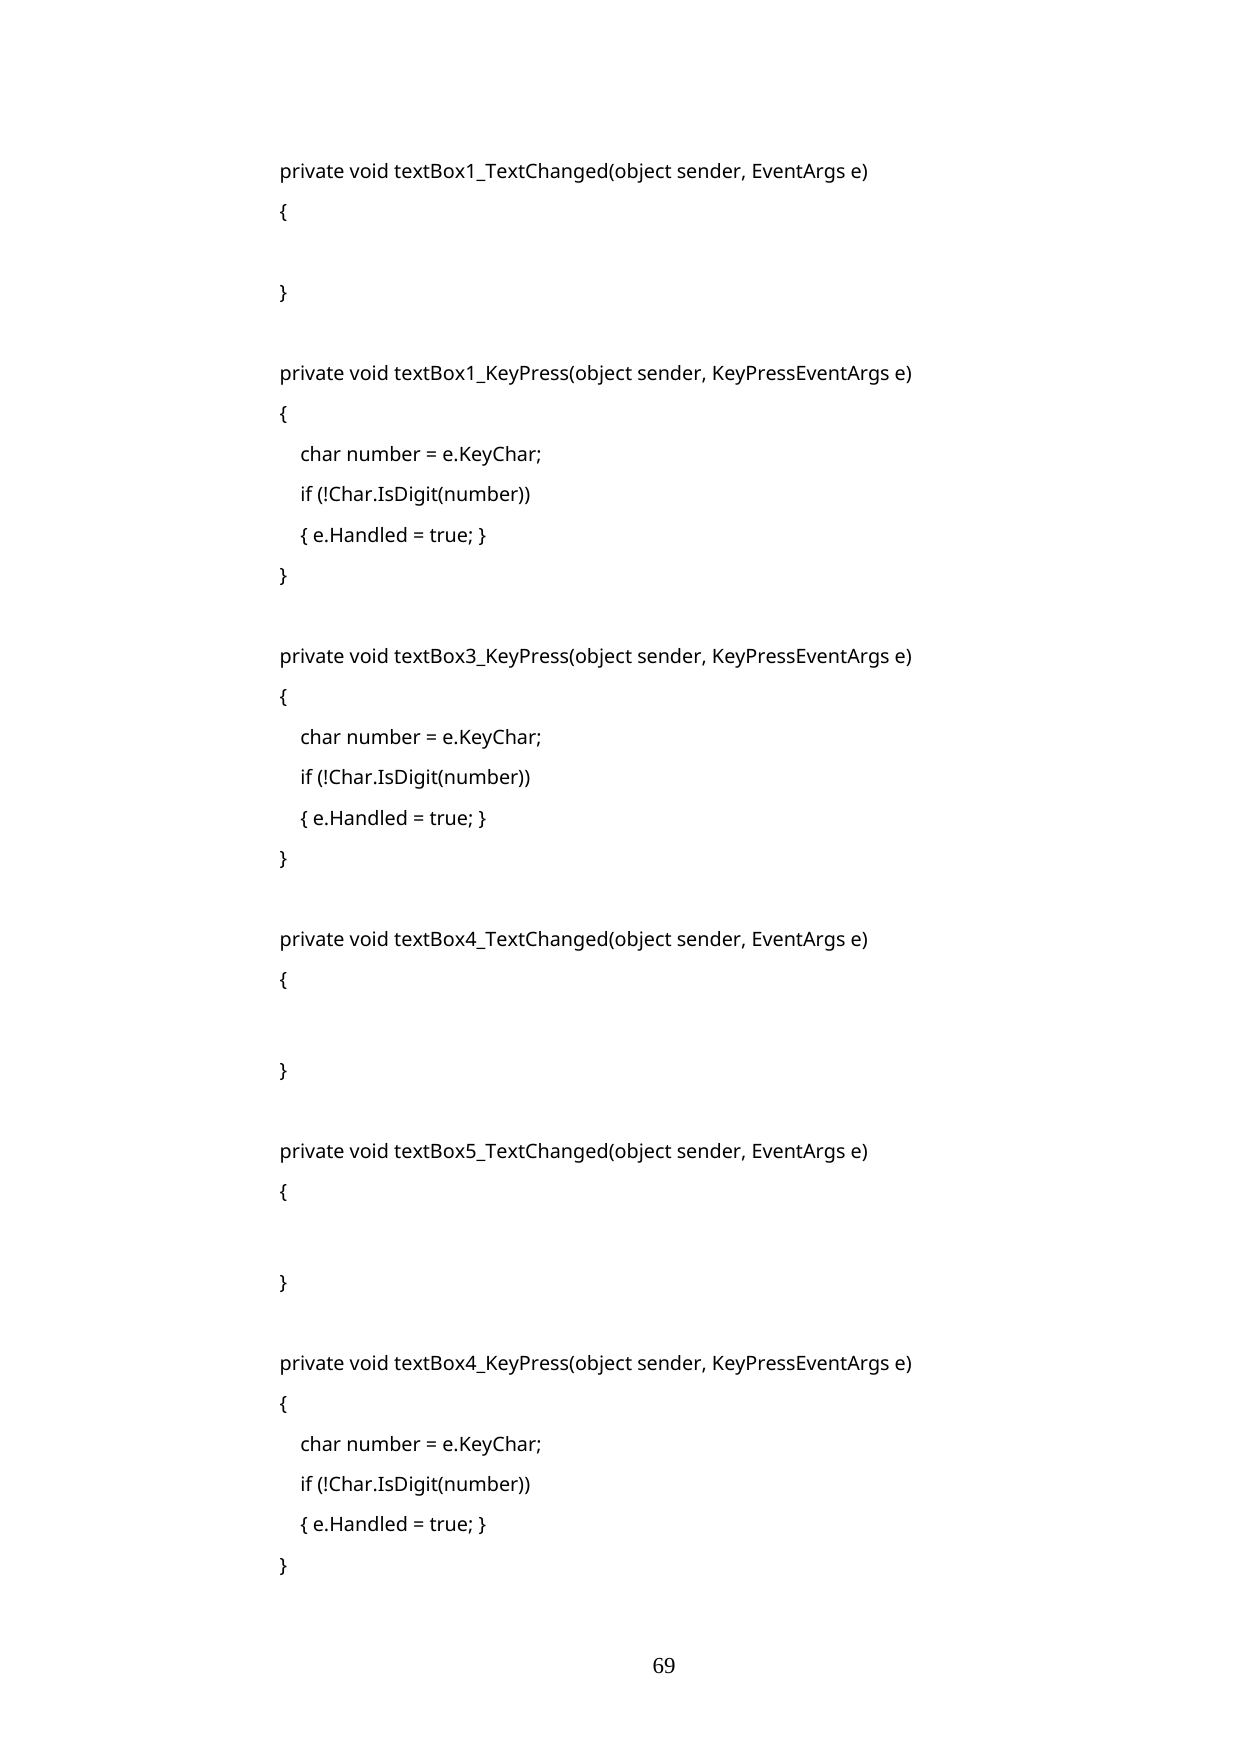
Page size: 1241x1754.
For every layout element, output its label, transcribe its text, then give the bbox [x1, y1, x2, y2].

text { e.Handled = true; } [164, 521, 1163, 548]
text private void textBox4_KeyPress(object sender, KeyPressEventArgs e) [164, 1349, 1163, 1376]
text { [164, 1389, 1163, 1416]
text private void textBox1_KeyPress(object sender, KeyPressEventArgs e) [164, 359, 1163, 386]
text { [164, 399, 1163, 427]
text } [164, 1268, 1163, 1295]
text if (!Char.IsDigit(number)) [164, 1470, 1163, 1497]
text } [164, 278, 1163, 305]
text private void textBox1_TextChanged(object sender, EventArgs e) [164, 157, 1163, 184]
text } [164, 844, 1163, 871]
text if (!Char.IsDigit(number)) [164, 763, 1163, 790]
text char number = e.KeyChar; [164, 1430, 1163, 1457]
text } [164, 561, 1163, 588]
text { [164, 682, 1163, 709]
text { [164, 1177, 1163, 1204]
text } [164, 1551, 1163, 1578]
text char number = e.KeyChar; [164, 440, 1163, 467]
text { [164, 197, 1163, 224]
text char number = e.KeyChar; [164, 723, 1163, 750]
text } [164, 1056, 1163, 1083]
text if (!Char.IsDigit(number)) [164, 480, 1163, 507]
text { [164, 965, 1163, 992]
text private void textBox4_TextChanged(object sender, EventArgs e) [164, 925, 1163, 952]
text private void textBox3_KeyPress(object sender, KeyPressEventArgs e) [164, 642, 1163, 669]
text { e.Handled = true; } [164, 1511, 1163, 1538]
text { e.Handled = true; } [164, 804, 1163, 831]
text private void textBox5_TextChanged(object sender, EventArgs e) [164, 1137, 1163, 1164]
